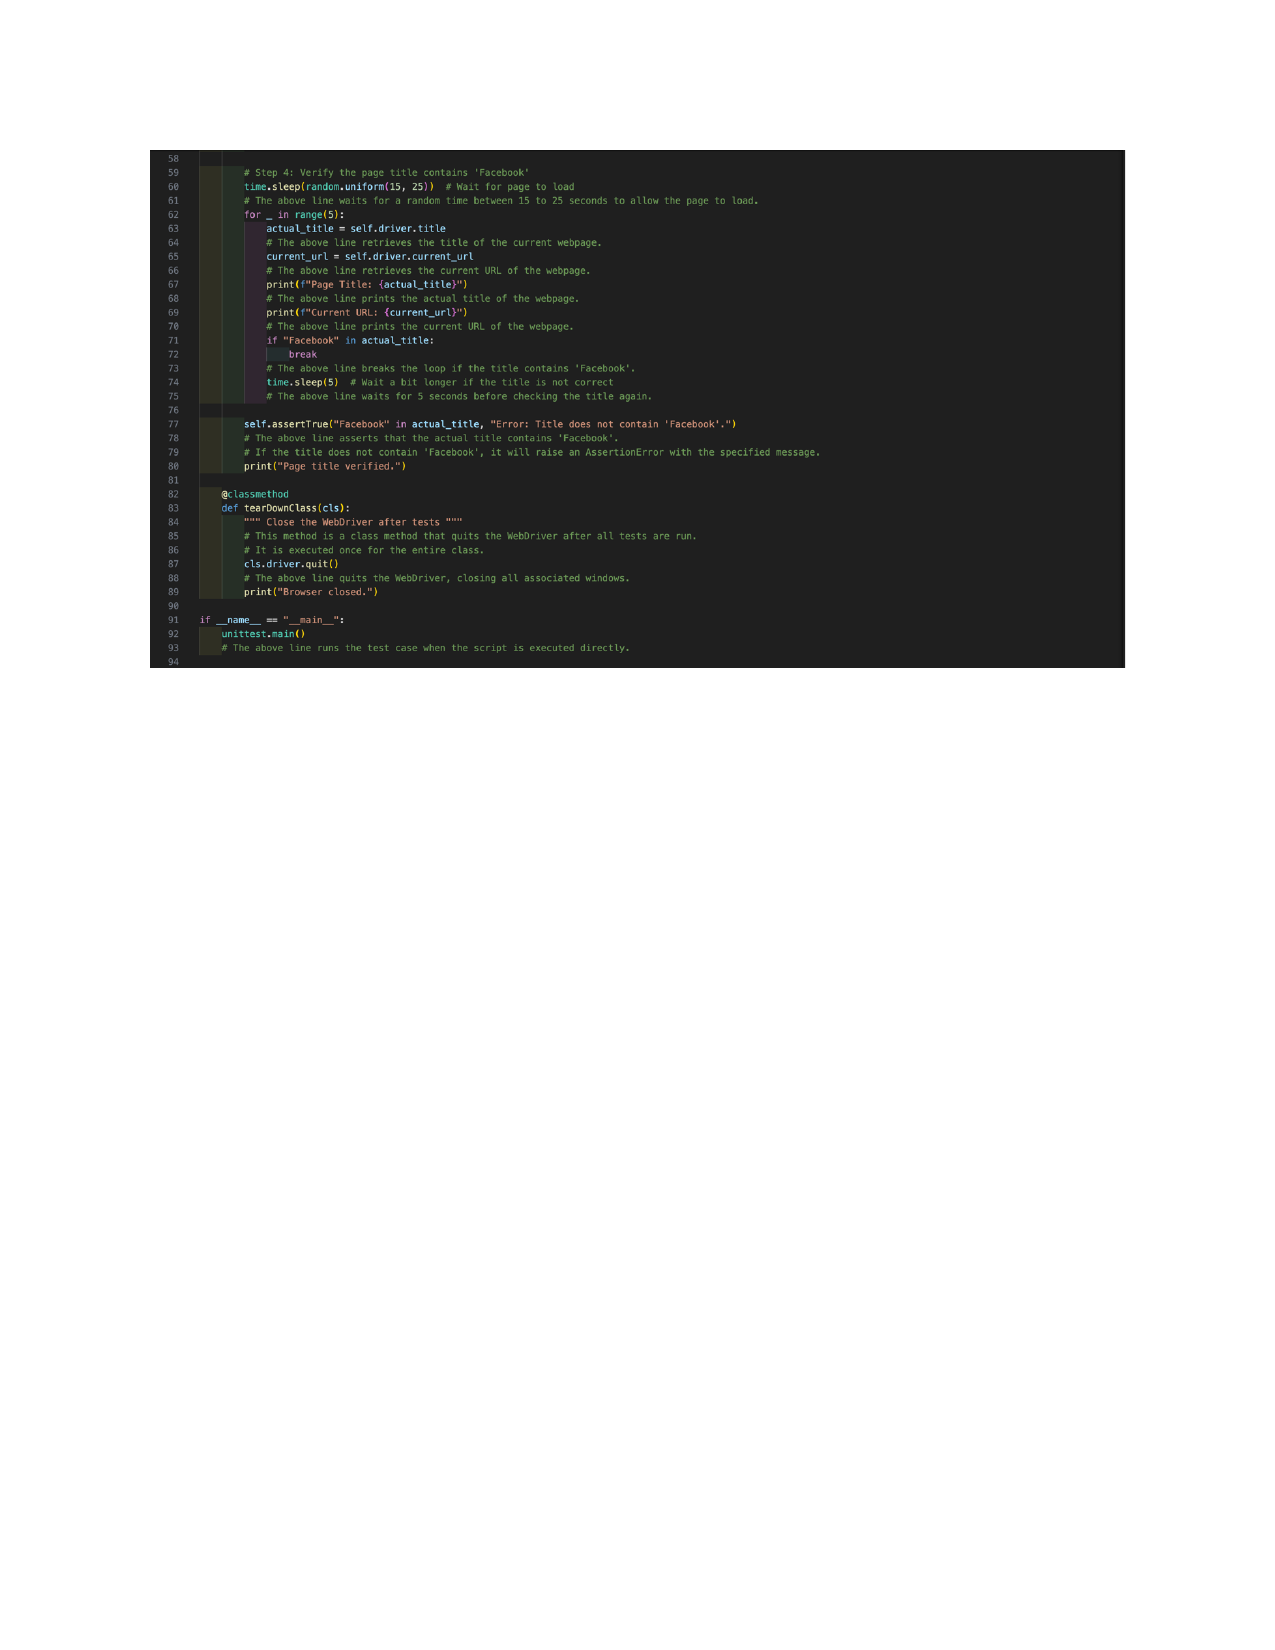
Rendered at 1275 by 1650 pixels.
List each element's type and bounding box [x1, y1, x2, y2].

picture [150, 150, 1125, 668]
